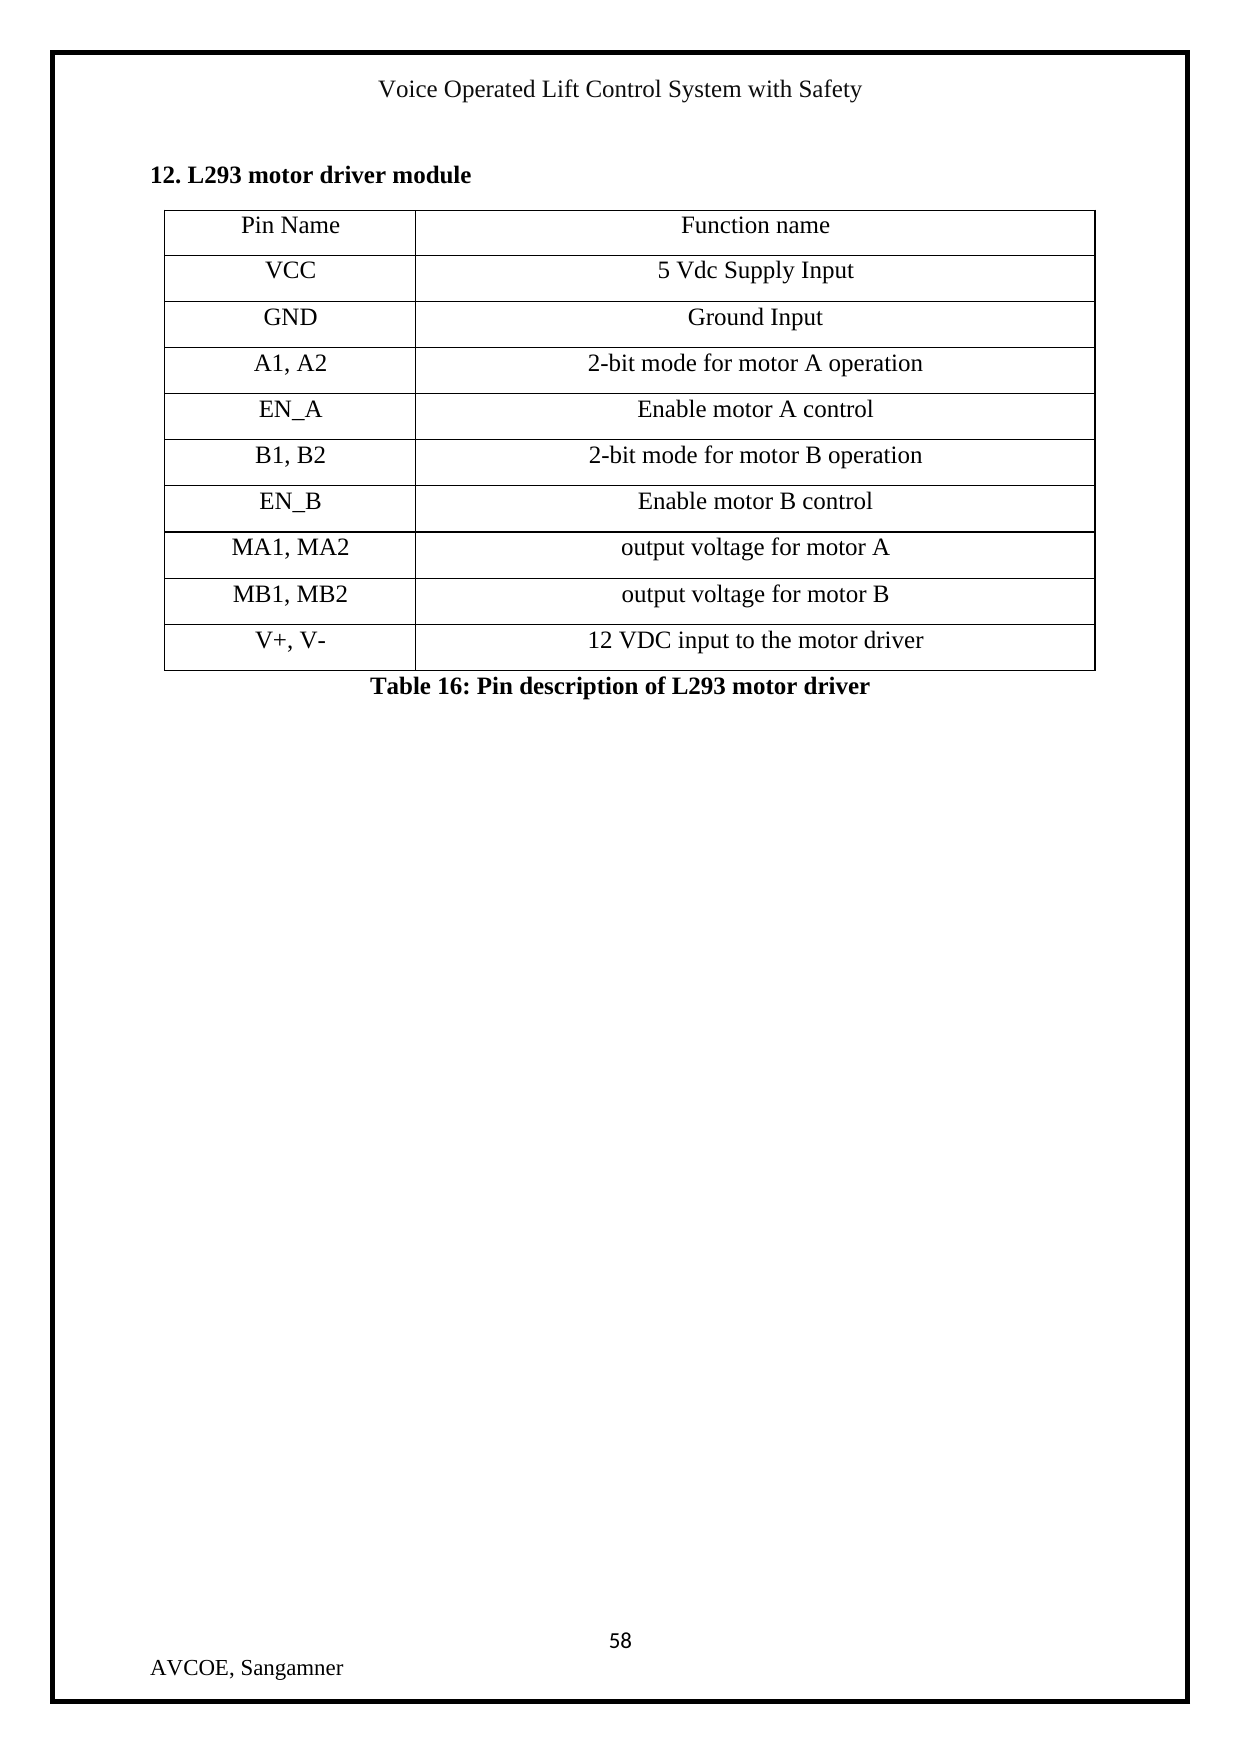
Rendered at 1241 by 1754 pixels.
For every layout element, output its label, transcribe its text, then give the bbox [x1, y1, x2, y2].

table_cell EN_B [165, 486, 415, 531]
table_header Function name [416, 211, 1094, 254]
table_cell Enable motor B control [416, 486, 1094, 531]
table_cell Ground Input [416, 302, 1094, 347]
table_cell MA1, MA2 [165, 533, 415, 578]
table_cell 2-bit mode for motor A operation [416, 348, 1094, 393]
table_cell output voltage for motor A [416, 533, 1094, 578]
table_cell output voltage for motor B [416, 579, 1094, 624]
table_header Pin Name [165, 211, 415, 254]
table_cell MB1, MB2 [165, 579, 415, 624]
text 12. L293 motor driver module [150, 160, 1090, 189]
text Table 16: Pin description of L293 motor driver [150, 671, 1090, 700]
table_cell EN_A [165, 394, 415, 439]
table_cell GND [165, 302, 415, 347]
table_cell B1, B2 [165, 440, 415, 485]
table_cell 2-bit mode for motor B operation [416, 440, 1094, 485]
table_cell VCC [165, 256, 415, 301]
table_cell 12 VDC input to the motor driver [416, 625, 1094, 670]
table_cell V+, V- [165, 625, 415, 670]
table_cell Enable motor A control [416, 394, 1094, 439]
table_cell A1, A2 [165, 348, 415, 393]
table_cell 5 Vdc Supply Input [416, 256, 1094, 301]
